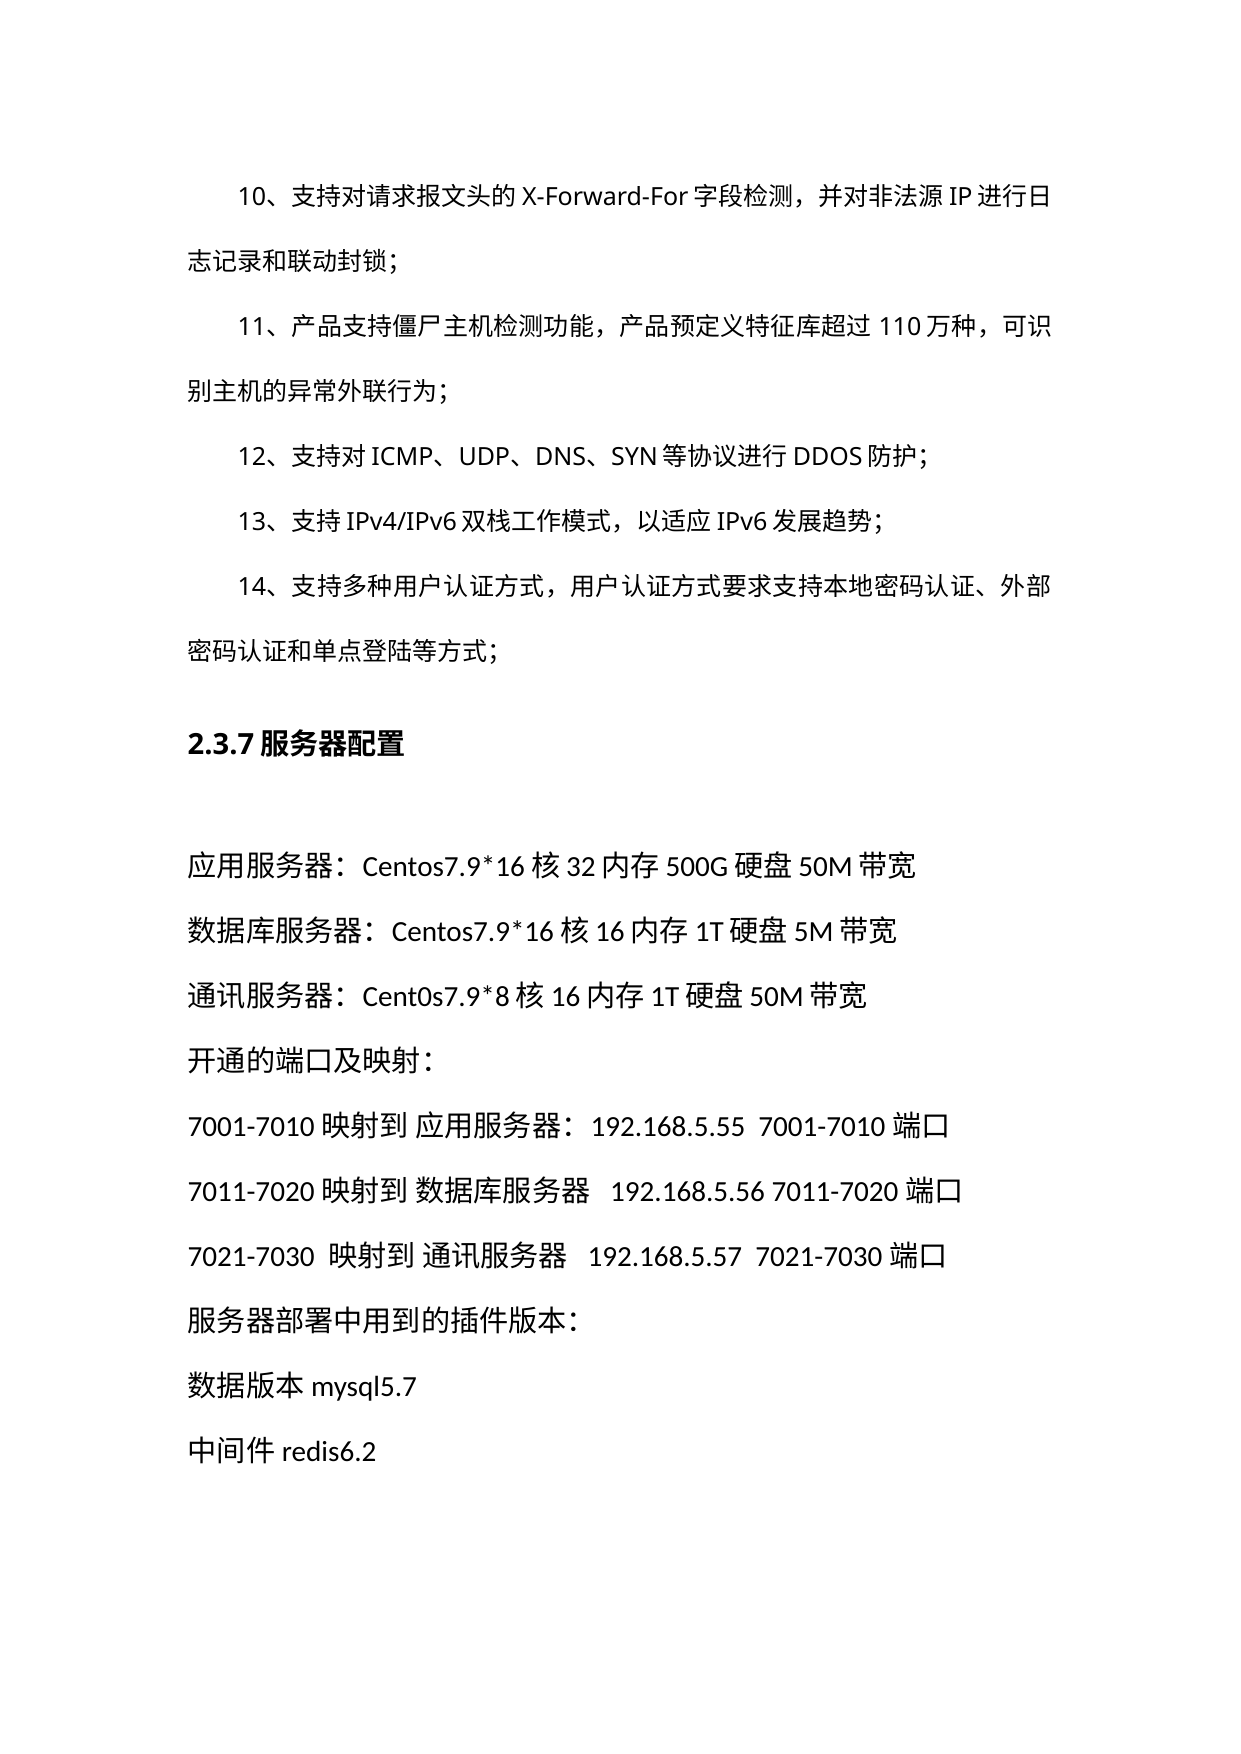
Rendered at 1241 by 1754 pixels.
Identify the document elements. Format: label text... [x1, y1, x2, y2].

text 12、支持对ICMP、UDP、DNS、SYN等协议进行DDOS防护； [187, 422, 1053, 487]
text 11、产品支持僵尸主机检测功能，产品预定义特征库超过110万种，可识别主机的异常外联行为； [187, 292, 1053, 422]
text 7001-7010 映射到 应用服务器：192.168.5.55 7001-7010 端口 [187, 1092, 1053, 1157]
text 13、支持IPv4/IPv6双栈工作模式，以适应IPv6发展趋势； [187, 487, 1053, 552]
subtitle 2.3.7服务器配置 [187, 709, 1053, 774]
text 7021-7030 映射到 通讯服务器 192.168.5.57 7021-7030 端口 [187, 1222, 1053, 1287]
text 服务器部署中用到的插件版本： [187, 1287, 1053, 1352]
text 7011-7020 映射到 数据库服务器 192.168.5.56 7011-7020 端口 [187, 1157, 1053, 1222]
text 14、支持多种用户认证方式，用户认证方式要求支持本地密码认证、外部密码认证和单点登陆等方式； [187, 552, 1053, 682]
text 应用服务器：Centos7.9*16核32内存500G硬盘50M带宽 [187, 832, 1053, 897]
text 中间件 redis6.2 [187, 1417, 1053, 1482]
text 开通的端口及映射： [187, 1027, 1053, 1092]
text 数据库服务器：Centos7.9*16核16内存1T硬盘5M带宽 [187, 897, 1053, 962]
text 数据版本 mysql5.7 [187, 1352, 1053, 1417]
text 10、支持对请求报文头的X-Forward-For字段检测，并对非法源IP进行日志记录和联动封锁； [187, 162, 1053, 292]
text 通讯服务器：Cent0s7.9*8核16内存1T硬盘50M带宽 [187, 962, 1053, 1027]
